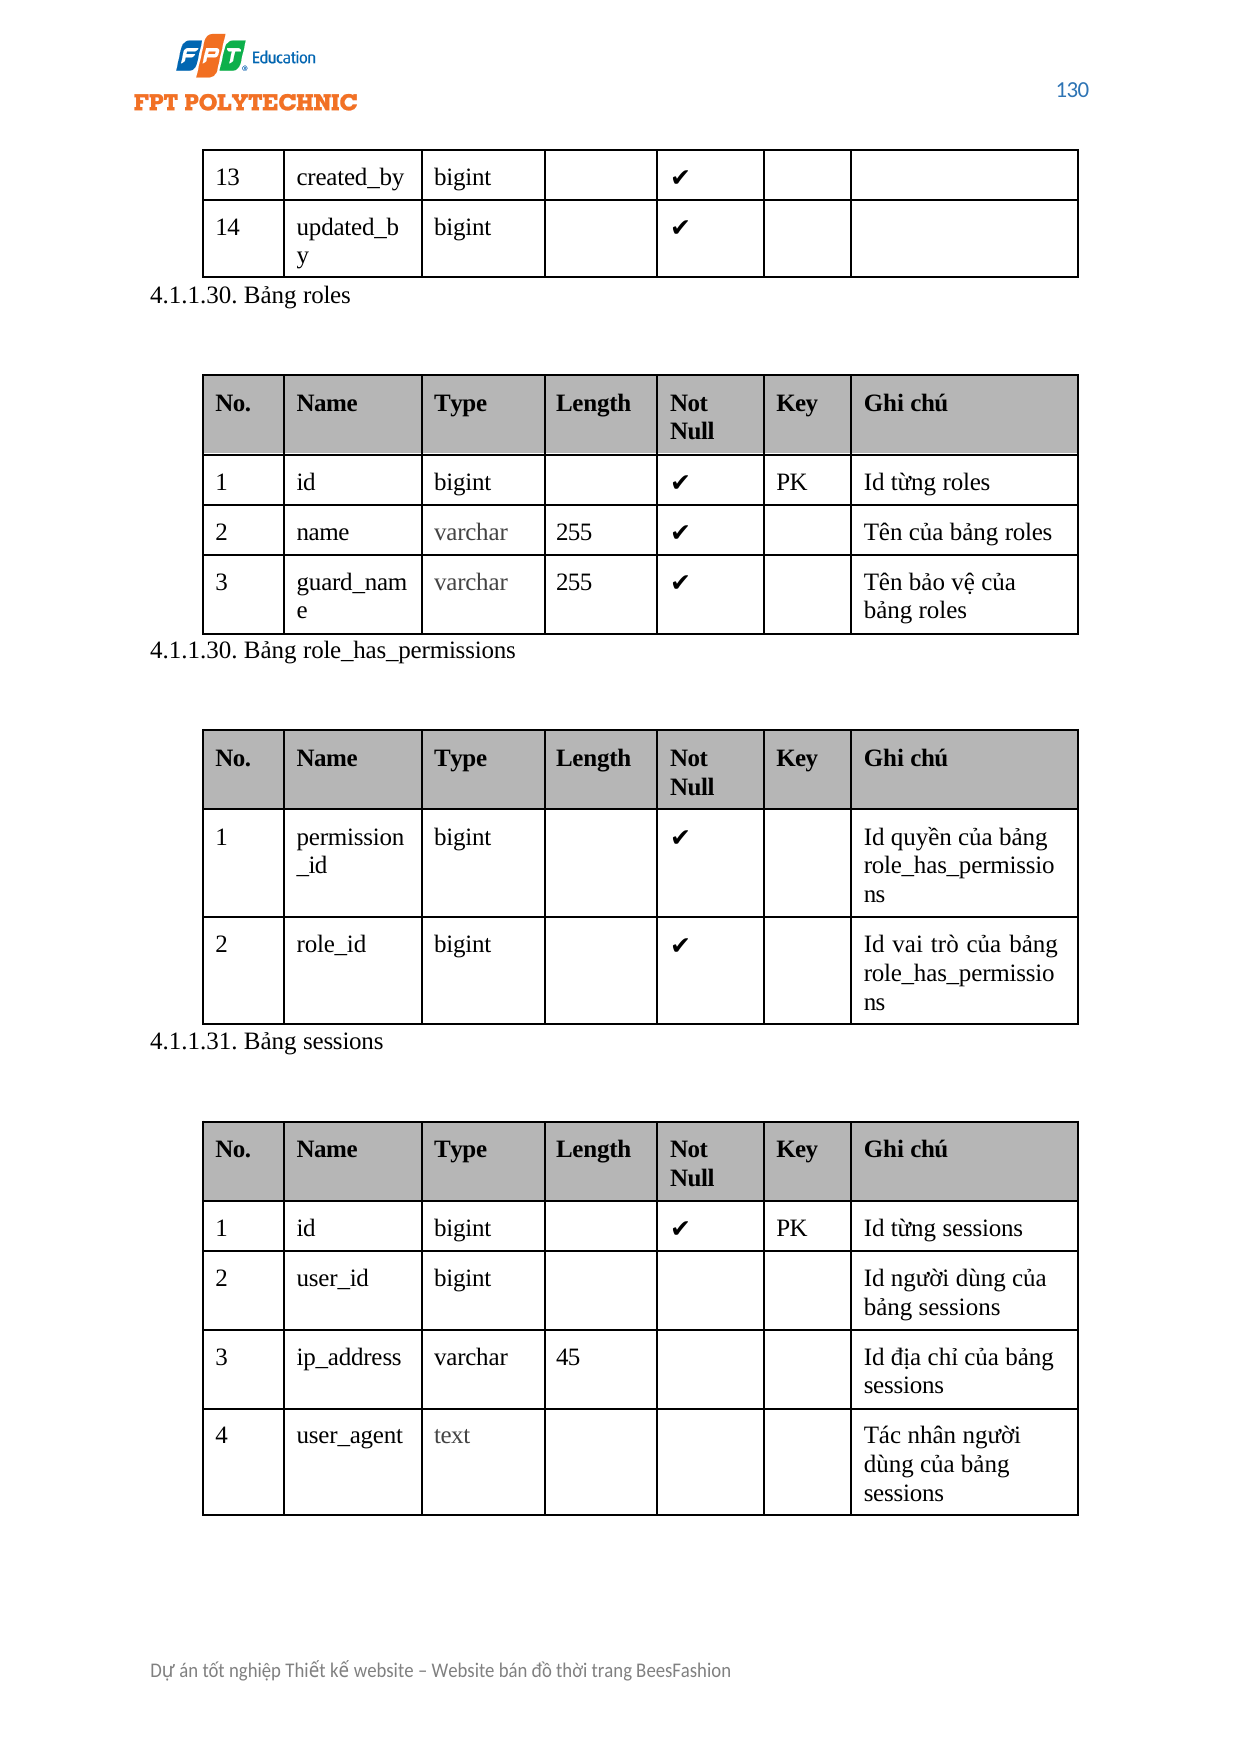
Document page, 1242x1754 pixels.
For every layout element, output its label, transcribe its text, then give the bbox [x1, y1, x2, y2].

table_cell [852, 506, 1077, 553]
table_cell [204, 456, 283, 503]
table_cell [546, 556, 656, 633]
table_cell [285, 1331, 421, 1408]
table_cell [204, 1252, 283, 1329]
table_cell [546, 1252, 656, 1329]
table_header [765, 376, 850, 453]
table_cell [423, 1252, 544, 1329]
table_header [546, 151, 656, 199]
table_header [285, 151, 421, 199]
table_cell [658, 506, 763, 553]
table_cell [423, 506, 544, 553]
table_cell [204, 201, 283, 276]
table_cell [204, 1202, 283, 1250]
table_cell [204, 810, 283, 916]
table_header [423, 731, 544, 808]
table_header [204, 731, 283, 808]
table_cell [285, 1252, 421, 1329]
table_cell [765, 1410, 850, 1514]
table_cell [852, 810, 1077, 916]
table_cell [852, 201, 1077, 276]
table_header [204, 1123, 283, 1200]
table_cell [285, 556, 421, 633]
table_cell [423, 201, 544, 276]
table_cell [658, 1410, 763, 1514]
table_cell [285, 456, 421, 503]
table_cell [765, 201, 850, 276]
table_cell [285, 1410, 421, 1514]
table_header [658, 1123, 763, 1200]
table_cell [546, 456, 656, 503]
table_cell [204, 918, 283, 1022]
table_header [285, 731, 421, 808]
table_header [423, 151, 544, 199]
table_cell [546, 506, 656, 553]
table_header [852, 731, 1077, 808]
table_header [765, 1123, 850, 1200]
list Bảng sessions [150, 1026, 1242, 1055]
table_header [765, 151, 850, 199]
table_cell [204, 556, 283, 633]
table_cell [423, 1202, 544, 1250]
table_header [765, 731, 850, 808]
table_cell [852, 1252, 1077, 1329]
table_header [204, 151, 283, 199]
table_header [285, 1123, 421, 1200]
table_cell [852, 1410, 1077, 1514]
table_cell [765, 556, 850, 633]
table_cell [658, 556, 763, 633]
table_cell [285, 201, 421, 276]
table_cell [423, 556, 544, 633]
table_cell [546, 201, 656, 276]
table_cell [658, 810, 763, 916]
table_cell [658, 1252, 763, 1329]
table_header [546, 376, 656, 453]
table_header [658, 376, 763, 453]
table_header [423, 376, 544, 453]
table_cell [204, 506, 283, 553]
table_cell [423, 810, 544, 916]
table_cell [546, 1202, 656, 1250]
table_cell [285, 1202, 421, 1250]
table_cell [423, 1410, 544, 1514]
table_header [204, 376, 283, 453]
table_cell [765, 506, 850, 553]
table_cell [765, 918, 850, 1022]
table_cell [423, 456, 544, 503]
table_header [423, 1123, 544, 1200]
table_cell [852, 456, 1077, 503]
list Bảng roles [150, 280, 1242, 308]
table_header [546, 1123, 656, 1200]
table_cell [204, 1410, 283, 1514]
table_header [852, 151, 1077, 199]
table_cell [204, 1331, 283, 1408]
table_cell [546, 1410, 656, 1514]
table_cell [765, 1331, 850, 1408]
picture [126, 27, 364, 118]
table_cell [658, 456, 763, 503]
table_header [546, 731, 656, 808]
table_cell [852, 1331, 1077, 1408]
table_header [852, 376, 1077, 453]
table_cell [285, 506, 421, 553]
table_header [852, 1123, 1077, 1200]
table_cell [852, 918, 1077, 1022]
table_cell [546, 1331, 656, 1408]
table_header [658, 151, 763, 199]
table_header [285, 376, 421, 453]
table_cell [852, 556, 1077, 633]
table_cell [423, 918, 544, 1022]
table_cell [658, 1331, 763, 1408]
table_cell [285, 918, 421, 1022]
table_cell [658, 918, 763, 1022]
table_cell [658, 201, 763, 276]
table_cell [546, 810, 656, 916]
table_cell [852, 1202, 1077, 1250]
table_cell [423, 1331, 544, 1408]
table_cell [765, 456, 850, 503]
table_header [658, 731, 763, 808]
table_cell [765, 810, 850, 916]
list Bảng role_has_permissions [150, 635, 1242, 663]
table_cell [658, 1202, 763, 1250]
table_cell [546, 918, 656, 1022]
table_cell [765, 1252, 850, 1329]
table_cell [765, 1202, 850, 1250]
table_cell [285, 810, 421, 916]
